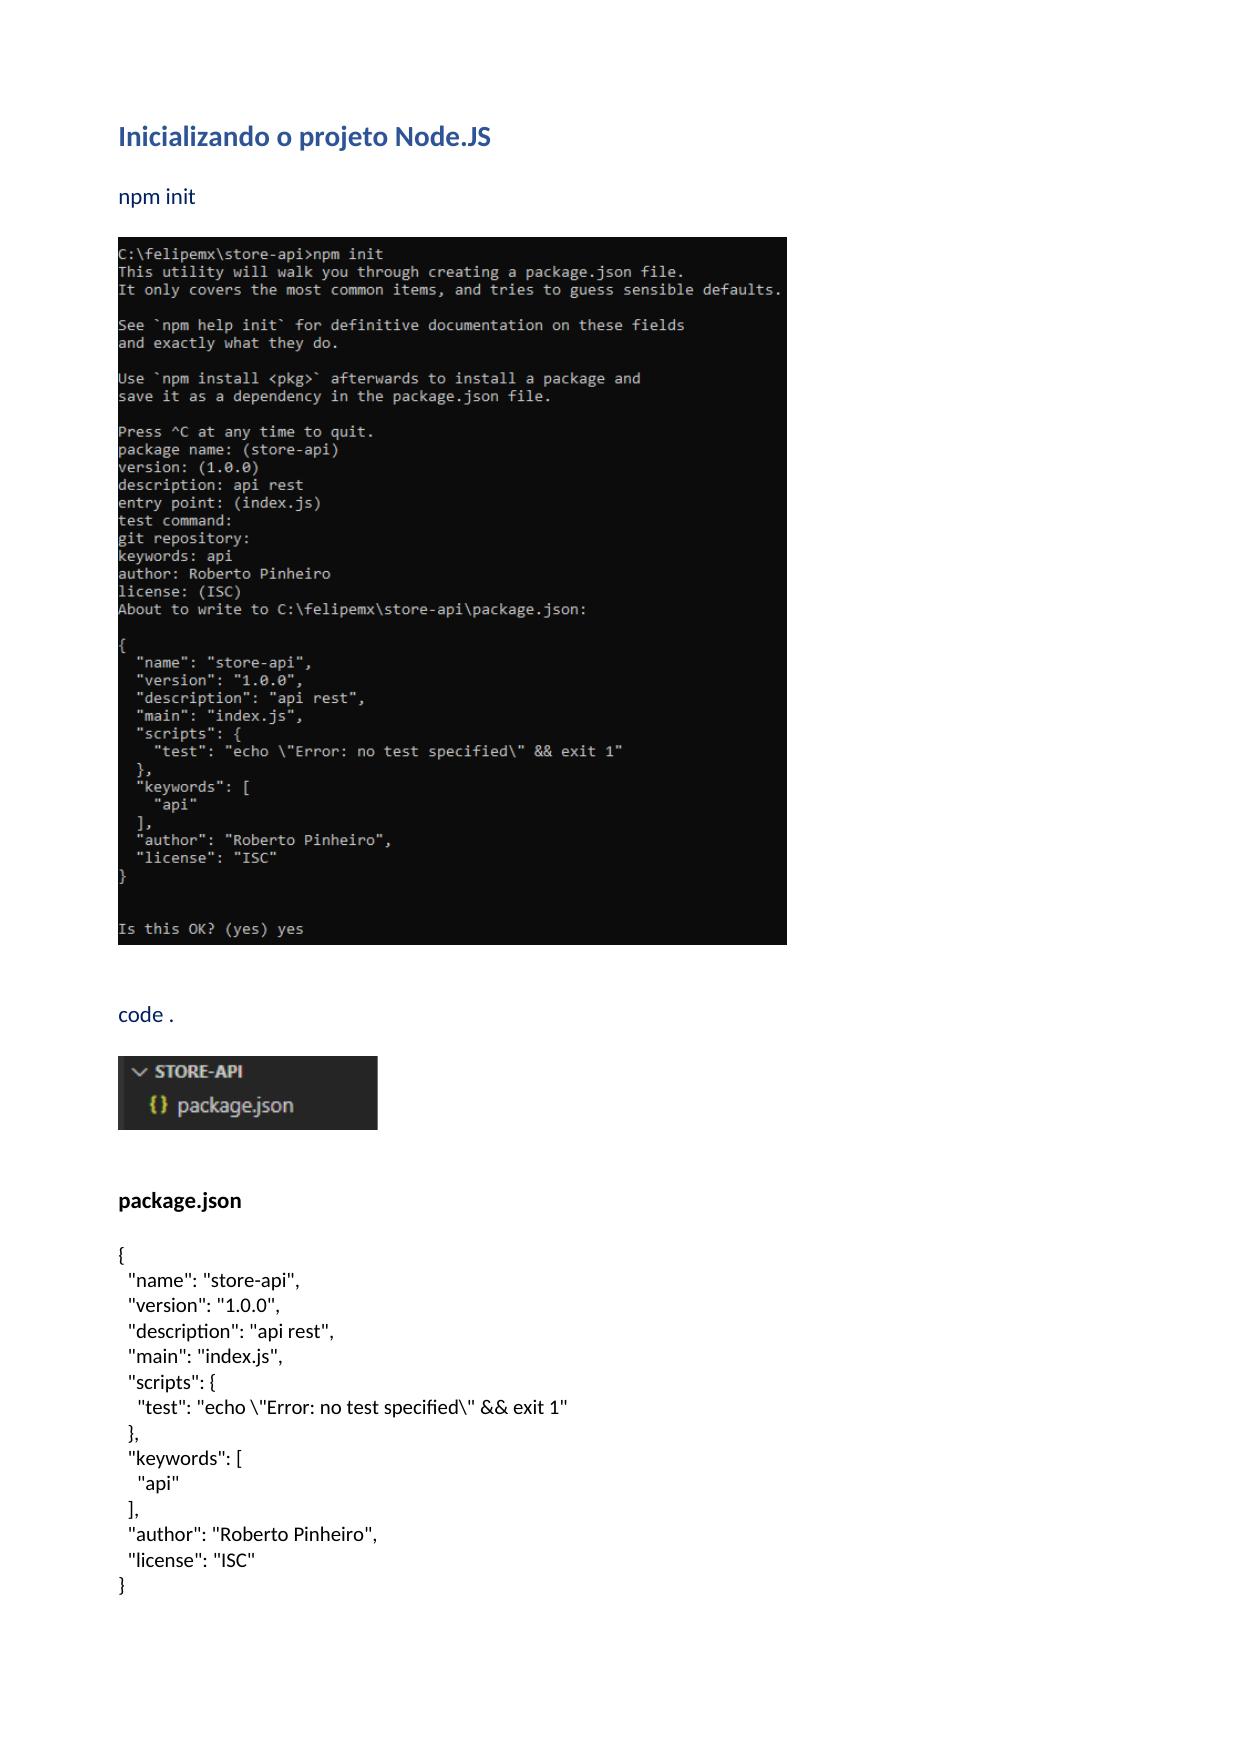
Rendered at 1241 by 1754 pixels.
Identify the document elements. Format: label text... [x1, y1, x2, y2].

picture [118, 237, 787, 945]
text "license": "ISC" [118, 1547, 1122, 1572]
text "description": "api rest", [118, 1318, 1122, 1343]
text "main": "index.js", [118, 1343, 1122, 1369]
text "author": "Roberto Pinheiro", [118, 1521, 1122, 1547]
text "version": "1.0.0", [118, 1293, 1122, 1318]
text }, [118, 1420, 1122, 1445]
text "test": "echo \"Error: no test specified\" && exit 1" [118, 1394, 1122, 1420]
text "api" [118, 1471, 1122, 1496]
text npm init [118, 182, 1122, 210]
text ], [118, 1496, 1122, 1521]
subtitle Inicializando o projeto Node.JS [118, 118, 1122, 154]
text package.json [118, 1186, 1122, 1214]
picture [118, 1056, 378, 1130]
text } [118, 1572, 1122, 1598]
text code . [118, 1000, 1122, 1028]
text "keywords": [ [118, 1445, 1122, 1471]
text "name": "store-api", [118, 1267, 1122, 1293]
text "scripts": { [118, 1369, 1122, 1394]
text { [118, 1242, 1122, 1267]
